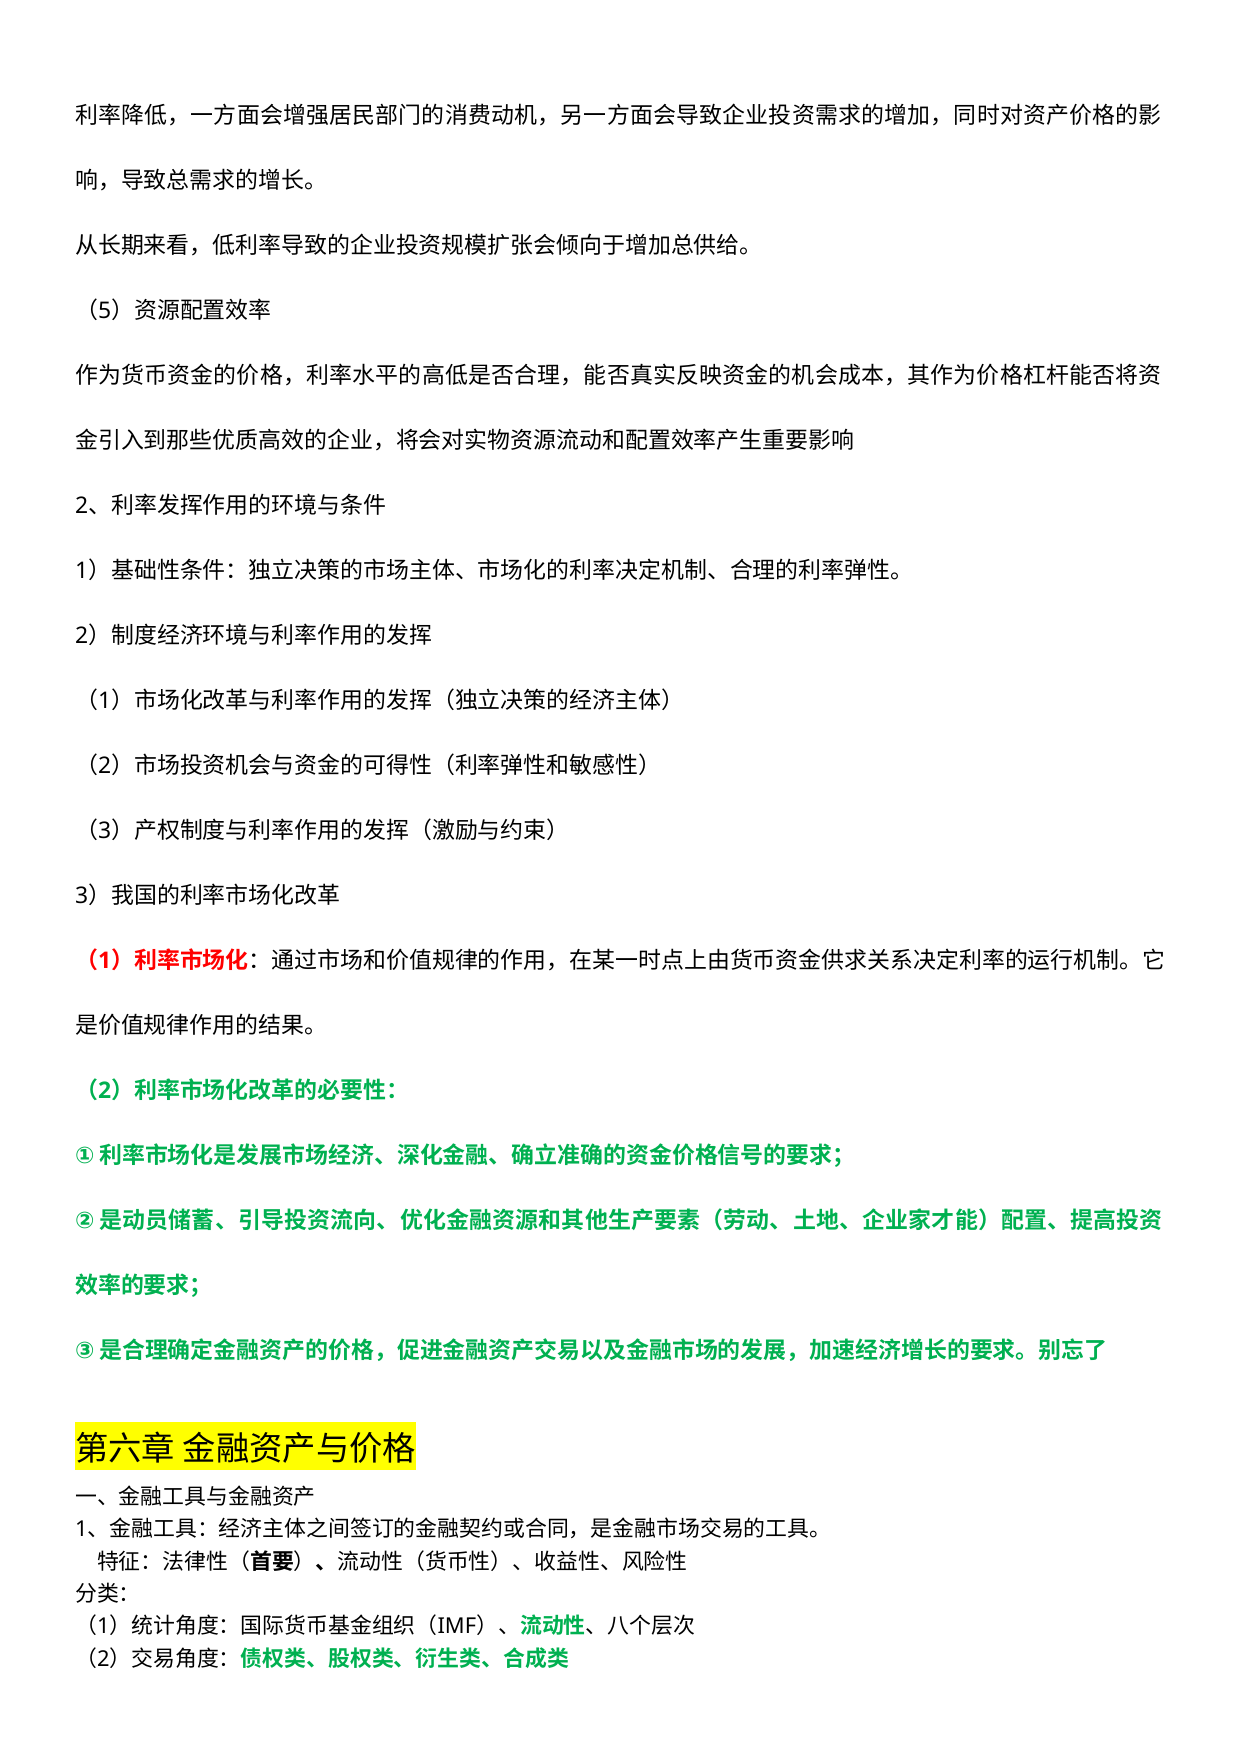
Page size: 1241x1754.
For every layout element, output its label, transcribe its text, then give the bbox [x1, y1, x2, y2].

text 第六章 金融资产与价格 [75, 1413, 1165, 1478]
text 利率降低，一方面会增强居民部门的消费动机，另一方面会导致企业投资需求的增加，同时对资产价格的影响，导致总需求的增长。 [75, 81, 1165, 211]
text （1）市场化改革与利率作用的发挥（独立决策的经济主体） [75, 666, 1165, 731]
text ③是合理确定金融资产的价格，促进金融资产交易以及金融市场的发展，加速经济增长的要求。别忘了 [75, 1316, 1165, 1381]
text （3）产权制度与利率作用的发挥（激励与约束） [75, 796, 1165, 861]
text 2）制度经济环境与利率作用的发挥 [75, 601, 1165, 666]
text 1、金融工具：经济主体之间签订的金融契约或合同，是金融市场交易的工具。 [75, 1511, 1165, 1543]
text ①利率市场化是发展市场经济、深化金融、确立准确的资金价格信号的要求； [75, 1121, 1165, 1186]
text 2、利率发挥作用的环境与条件 [75, 471, 1165, 536]
text 从长期来看，低利率导致的企业投资规模扩张会倾向于增加总供给。 [75, 211, 1165, 276]
text （2）交易角度：债权类、股权类、衍生类、合成类 [75, 1641, 1165, 1673]
text 分类： [75, 1576, 1165, 1608]
text 作为货币资金的价格，利率水平的高低是否合理，能否真实反映资金的机会成本，其作为价格杠杆能否将资金引入到那些优质高效的企业，将会对实物资源流动和配置效率产生重要影响 [75, 341, 1165, 471]
text （1）利率市场化：通过市场和价值规律的作用，在某一时点上由货币资金供求关系决定利率的运行机制。它是价值规律作用的结果。 [75, 926, 1165, 1056]
text ②是动员储蓄、引导投资流向、优化金融资源和其他生产要素（劳动、土地、企业家才能）配置、提高投资效率的要求； [75, 1186, 1165, 1316]
text （1）统计角度：国际货币基金组织（IMF）、流动性、八个层次 [75, 1608, 1165, 1641]
text （2）市场投资机会与资金的可得性（利率弹性和敏感性） [75, 731, 1165, 796]
text 一、金融工具与金融资产 [75, 1478, 1165, 1511]
text （5）资源配置效率 [75, 276, 1165, 341]
text 1）基础性条件：独立决策的市场主体、市场化的利率决定机制、合理的利率弹性。 [75, 536, 1165, 601]
text （2）利率市场化改革的必要性： [75, 1056, 1165, 1121]
text 特征：法律性（首要）、流动性（货币性）、收益性、风险性 [75, 1543, 1165, 1576]
text 3）我国的利率市场化改革 [75, 861, 1165, 926]
